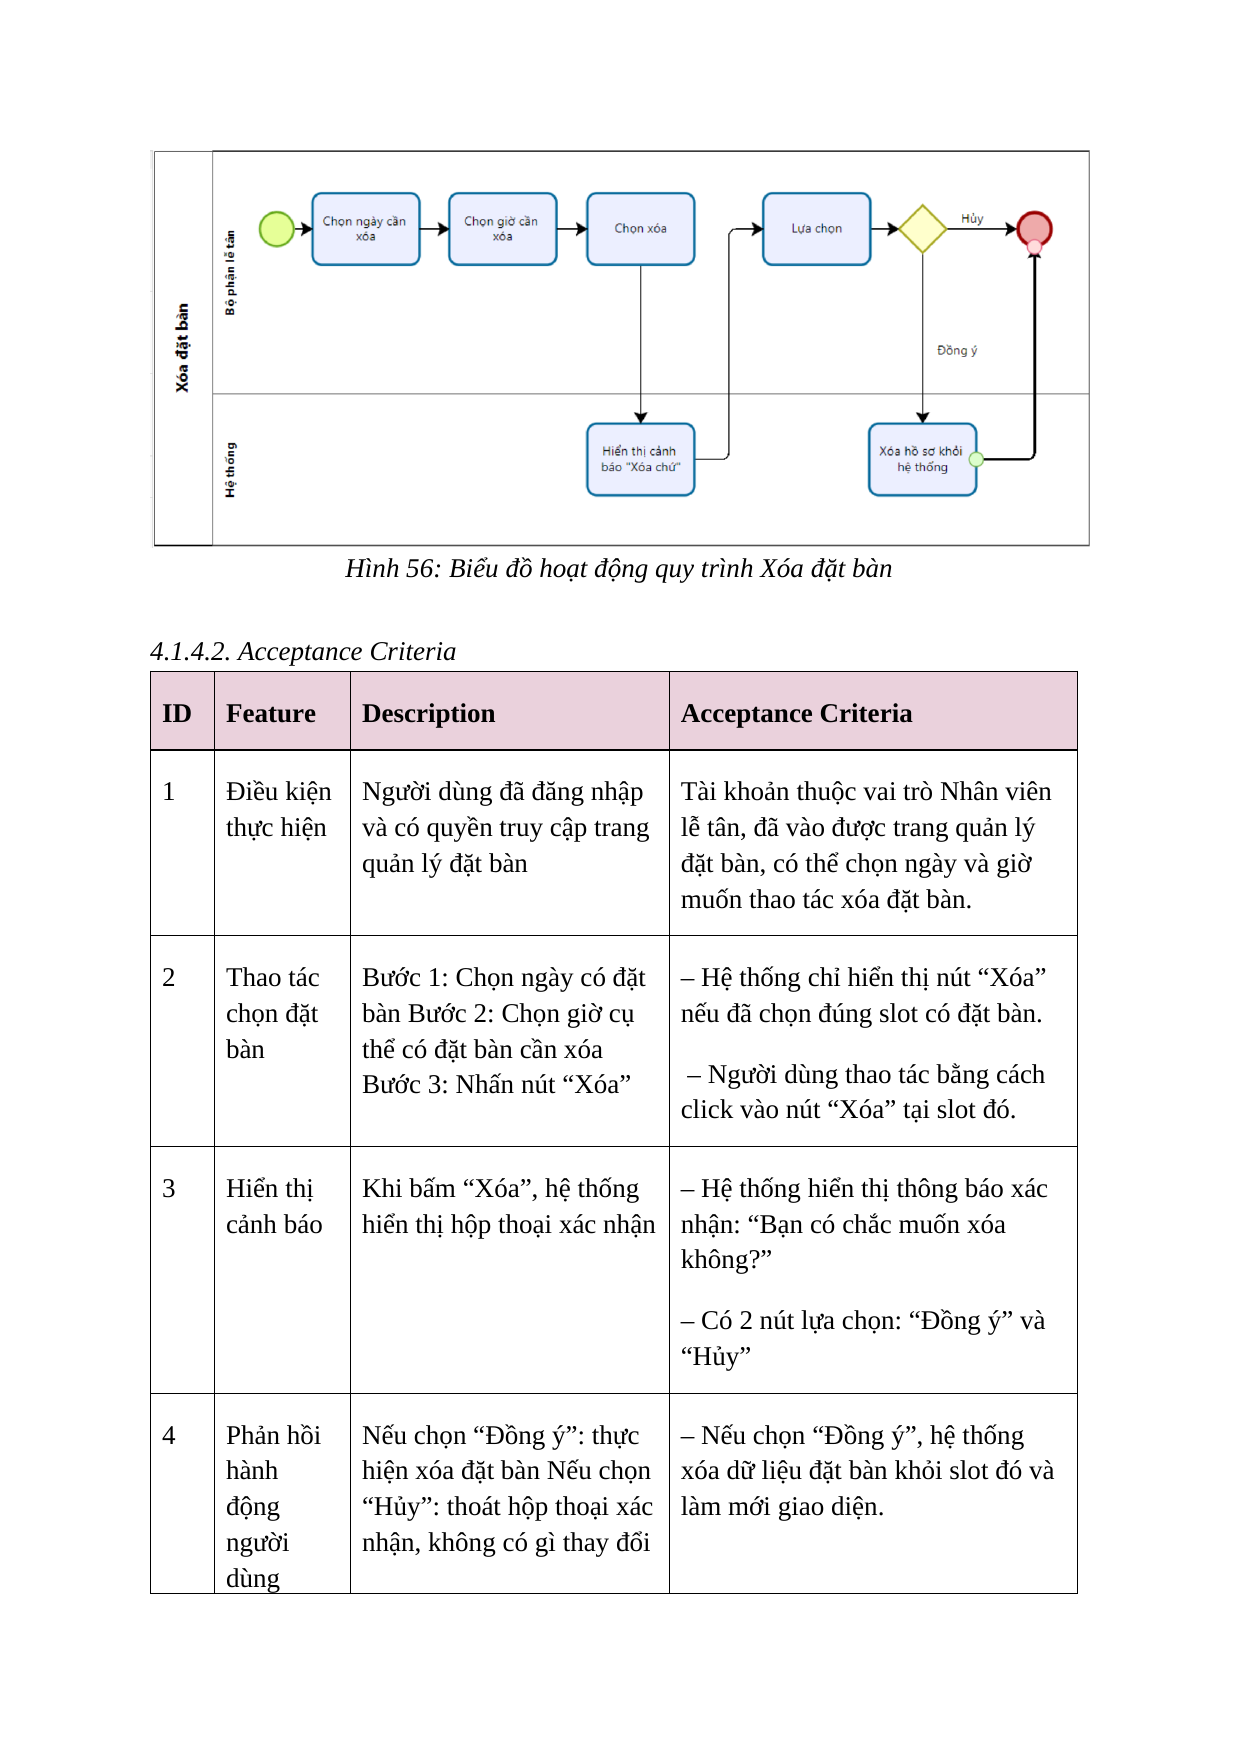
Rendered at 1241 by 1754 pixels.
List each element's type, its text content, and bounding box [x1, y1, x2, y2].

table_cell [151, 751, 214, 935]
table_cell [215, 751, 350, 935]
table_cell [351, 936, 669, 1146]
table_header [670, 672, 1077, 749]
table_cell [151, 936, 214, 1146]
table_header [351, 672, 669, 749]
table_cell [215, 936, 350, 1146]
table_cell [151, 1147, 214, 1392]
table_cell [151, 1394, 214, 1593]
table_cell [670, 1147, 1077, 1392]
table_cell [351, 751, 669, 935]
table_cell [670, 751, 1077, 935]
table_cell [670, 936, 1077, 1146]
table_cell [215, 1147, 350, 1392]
subtitle Hình 56: Biểu đồ hoạt động quy trình Xóa đặt bàn [150, 552, 1090, 584]
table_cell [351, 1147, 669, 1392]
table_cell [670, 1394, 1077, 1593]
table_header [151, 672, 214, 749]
picture [150, 150, 1091, 548]
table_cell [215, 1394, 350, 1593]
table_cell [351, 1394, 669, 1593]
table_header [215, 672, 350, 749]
subtitle 4.1.4.2. Acceptance Criteria [150, 635, 1090, 666]
